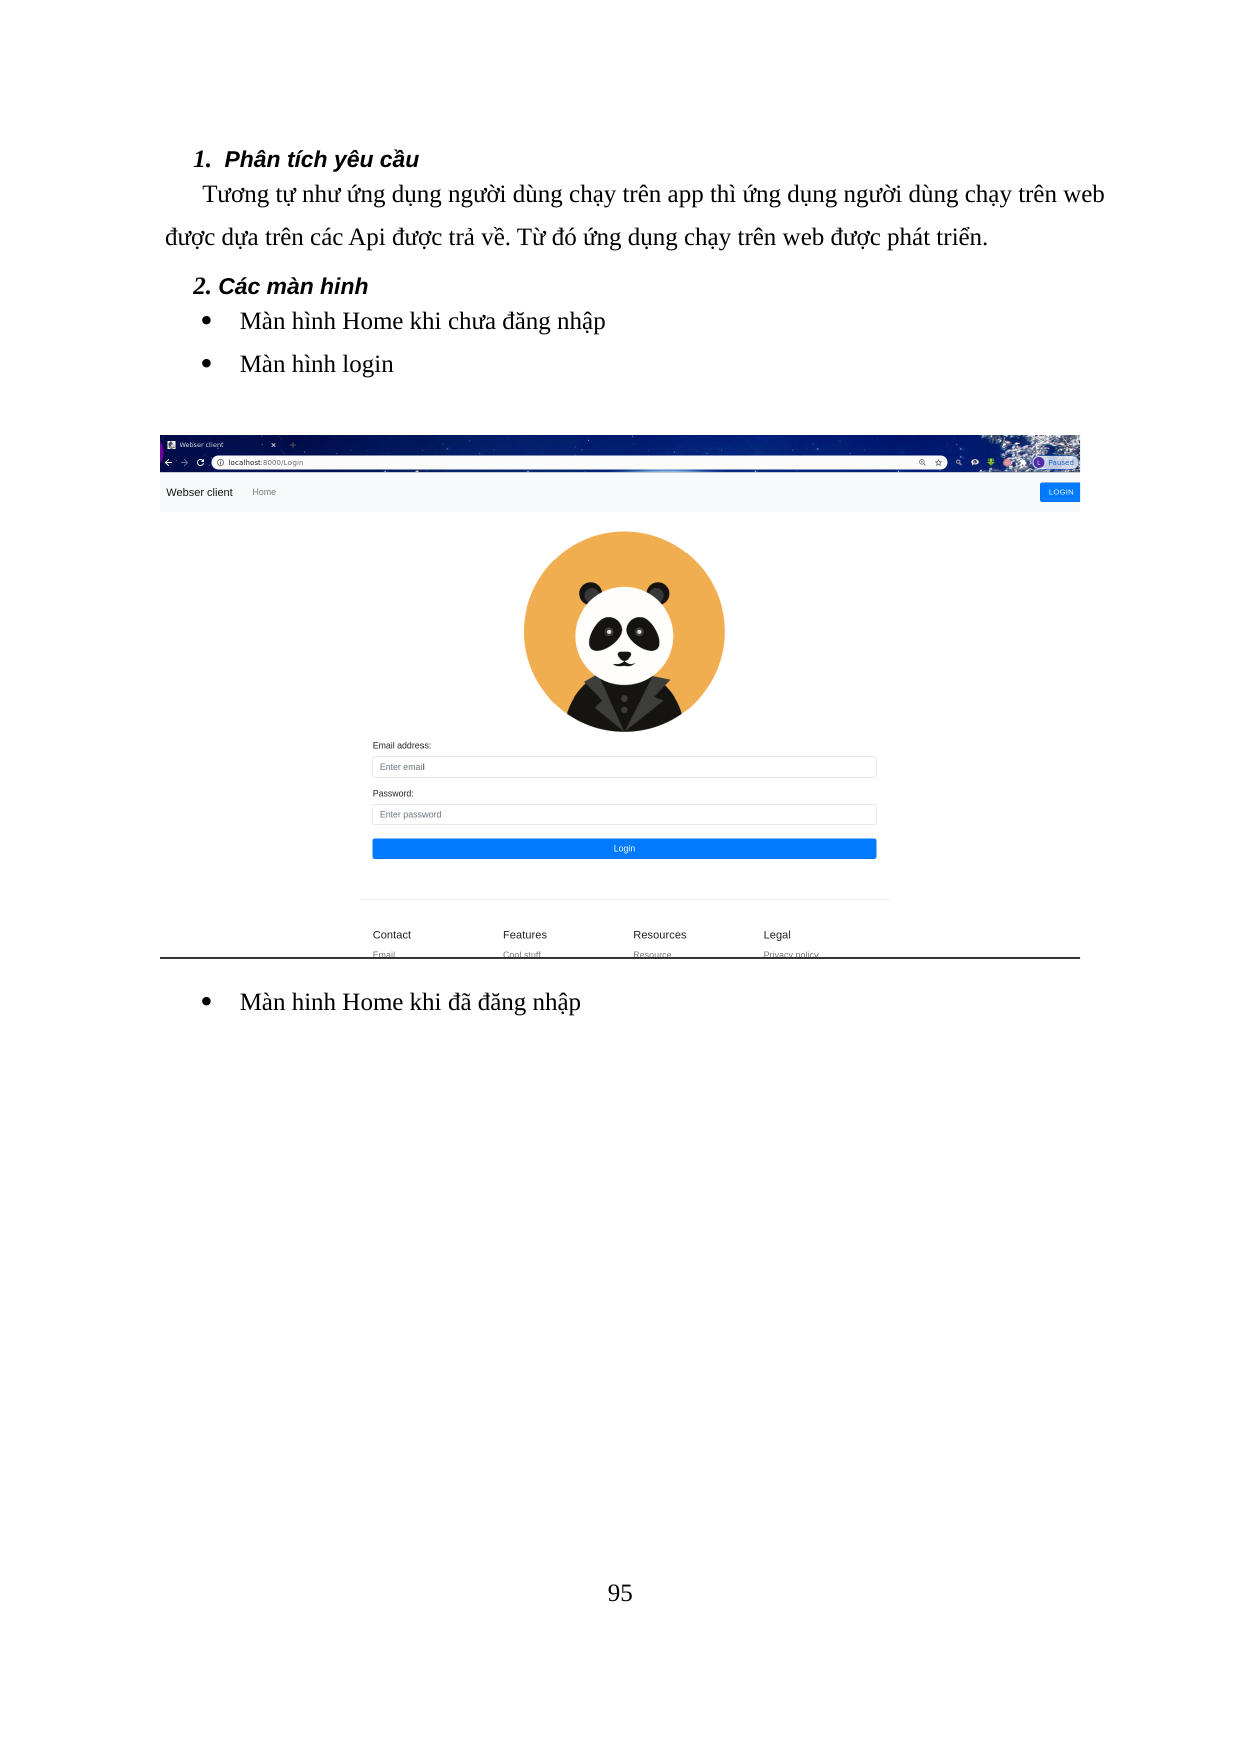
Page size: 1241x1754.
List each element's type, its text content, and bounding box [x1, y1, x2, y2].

picture [160, 435, 1081, 959]
list Màn hình login [202, 349, 1122, 378]
subtitle Các màn hinh [156, 271, 1122, 300]
list Màn hình Home khi chưa đăng nhập [202, 306, 1122, 335]
list Tương tự như ứng dụng người dùng chạy trên app thì ứng dụng người dùng chạy trên web được dựa trên các Api được trả về. Từ đó ứng dụng chạy trên web được phát triển. [118, 179, 1122, 251]
subtitle Phân tích yêu cầu [156, 144, 1122, 172]
